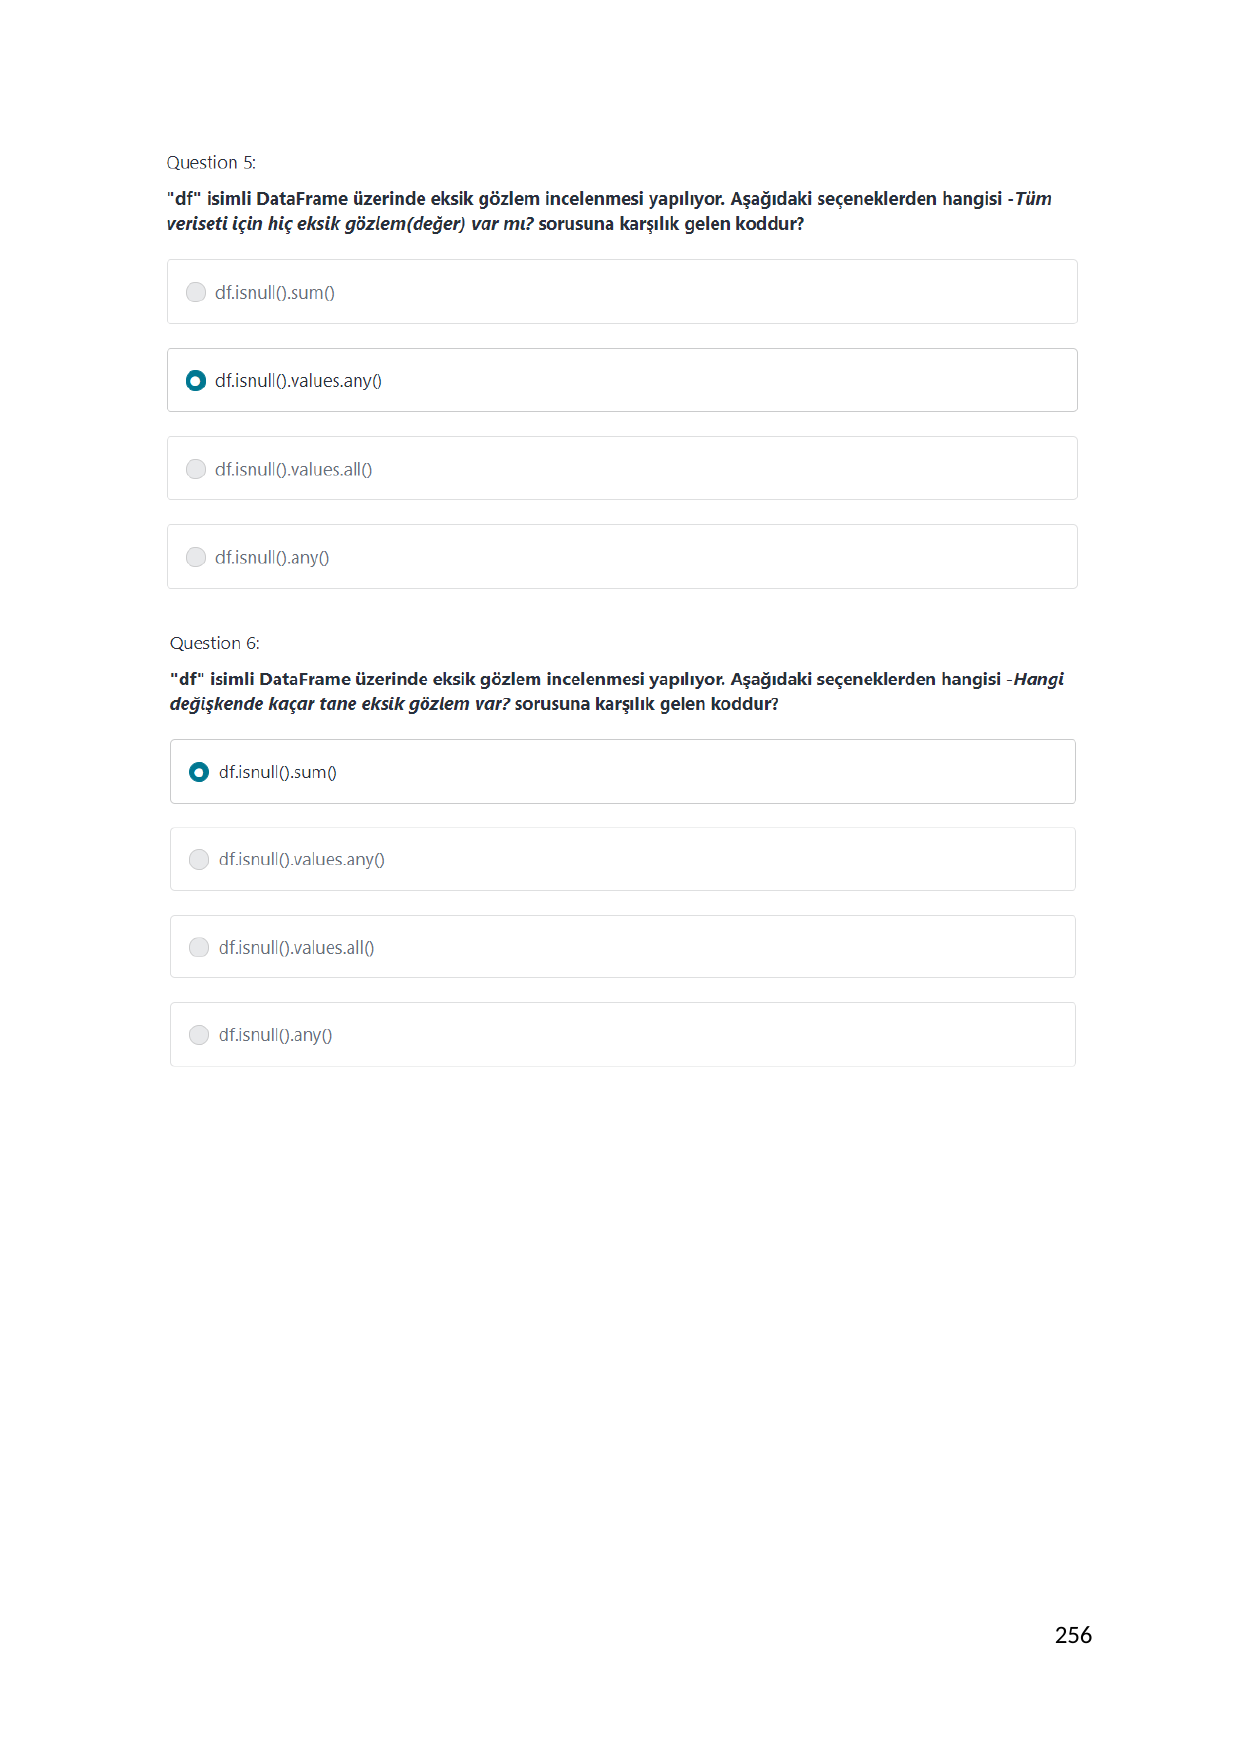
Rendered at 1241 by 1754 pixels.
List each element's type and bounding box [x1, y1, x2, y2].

picture [147, 625, 1093, 1085]
picture [147, 147, 1093, 607]
